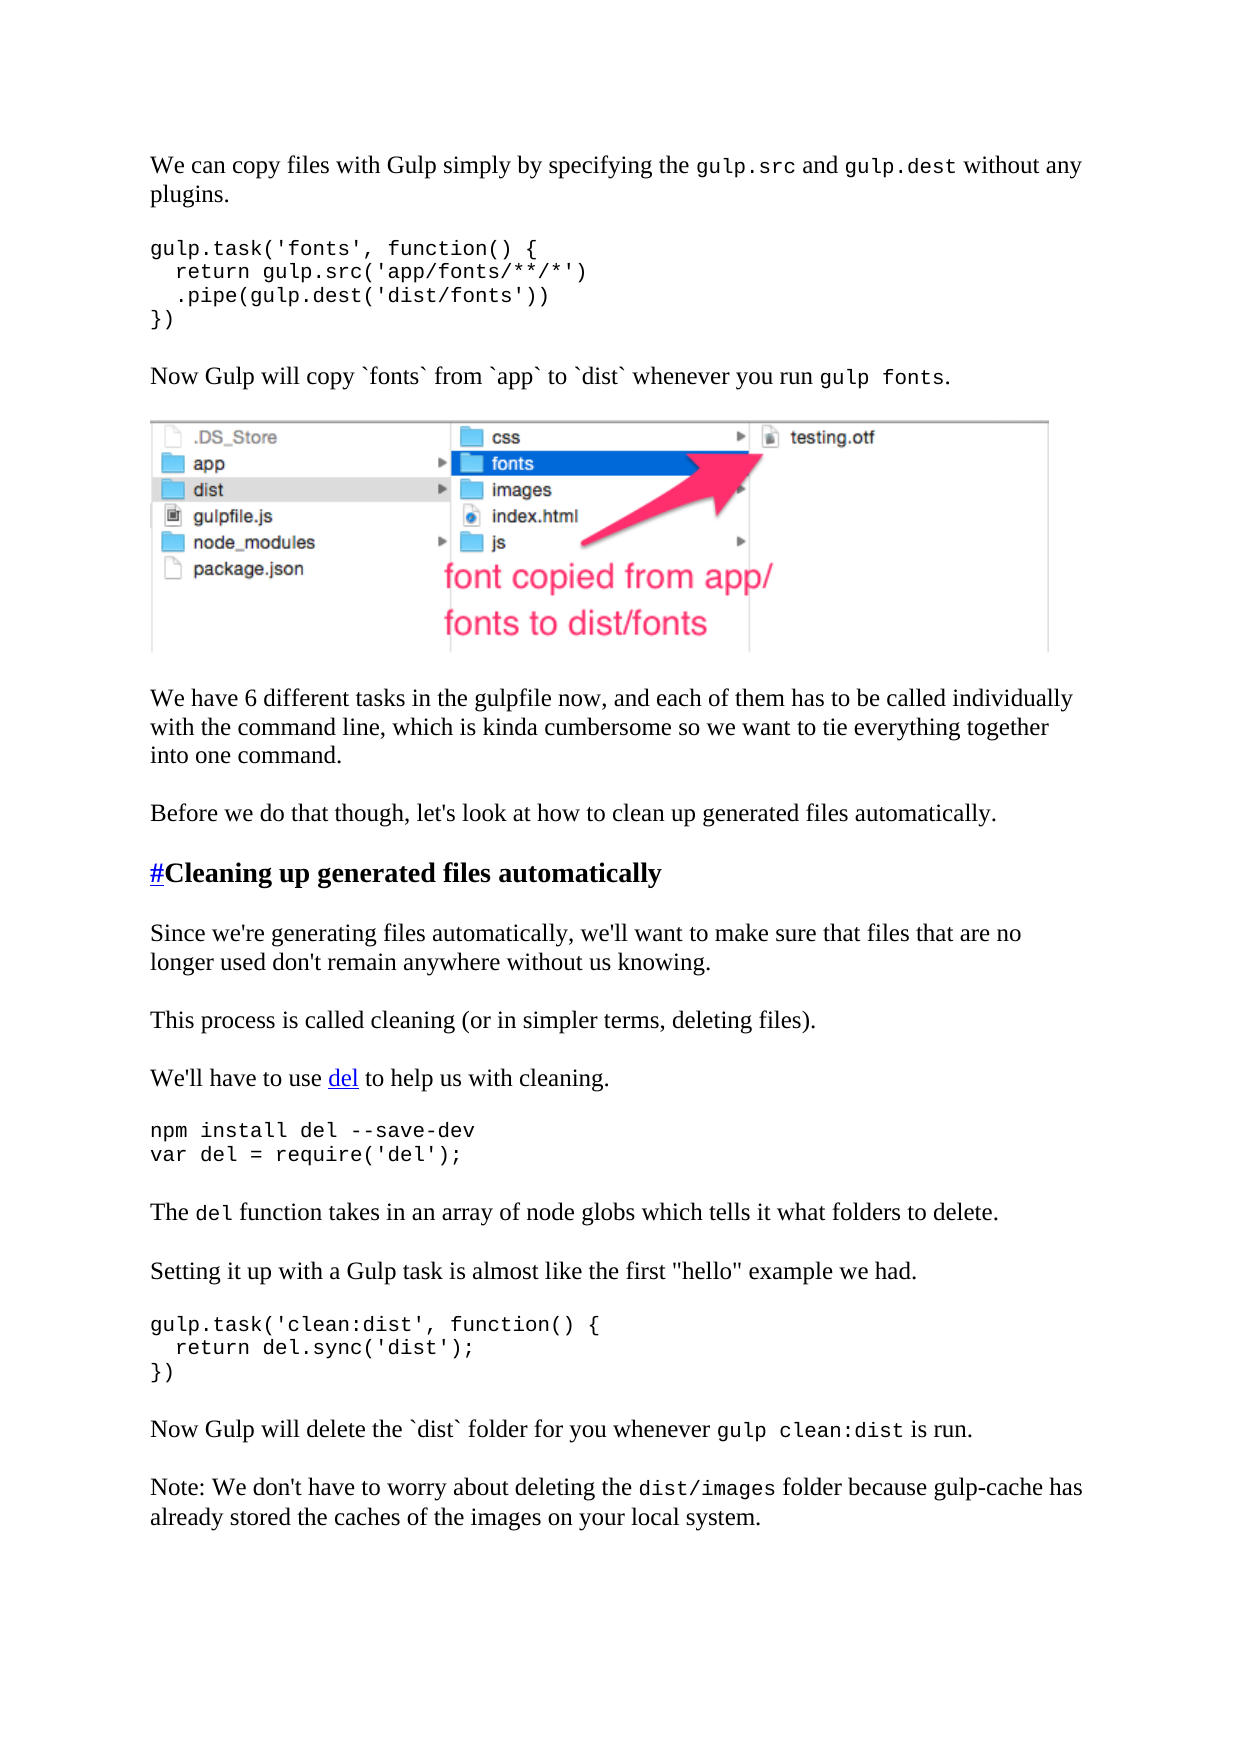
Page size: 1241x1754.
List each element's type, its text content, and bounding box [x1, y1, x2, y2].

text Before we do that though, let's look at how to clean up generated files automatically. [150, 798, 1090, 827]
text The del function takes in an array of node globs which tells it what folders to delete. [150, 1197, 1090, 1227]
text return del.sync('dist'); [150, 1337, 1090, 1361]
text .pipe(gulp.dest('dist/fonts')) [150, 285, 1090, 308]
text This process is called cleaning (or in simpler terms, deleting files). [150, 1005, 1090, 1033]
text }) [150, 1361, 1090, 1384]
text Note: We don't have to worry about deleting the dist/images folder because gulp-cache has already stored the caches of the images on your local system. [150, 1472, 1090, 1531]
text Now Gulp will copy `fonts` from `app` to `dist` whenever you run gulp fonts. [150, 361, 1090, 391]
text We'll have to use del to help us with cleaning. [150, 1063, 1090, 1091]
text return gulp.src('app/fonts/**/*') [150, 261, 1090, 285]
text gulp.task('fonts', function() { [150, 237, 1090, 261]
text We have 6 different tasks in the gulpfile now, and each of them has to be called individually with the command line, which is kinda cumbersome so we want to tie everything together into one command. [150, 683, 1090, 769]
text gulp.task('clean:dist', function() { [150, 1314, 1090, 1337]
text Now Gulp will delete the `dist` folder for you whenever gulp clean:dist is run. [150, 1414, 1090, 1443]
text Since we're generating files automatically, we'll want to make sure that files that are no longer used don't remain anywhere without us knowing. [150, 918, 1090, 976]
text npm install del --save-dev [150, 1121, 1090, 1144]
text var del = require('del'); [150, 1144, 1090, 1168]
text We can copy files with Gulp simply by specifying the gulp.src and gulp.dest without any plugins. [150, 150, 1090, 208]
text }) [150, 308, 1090, 332]
picture [150, 420, 1049, 654]
text #Cleaning up generated files automatically [150, 856, 1090, 889]
text Setting it up with a Gulp task is almost like the first "hello" example we had. [150, 1256, 1090, 1284]
